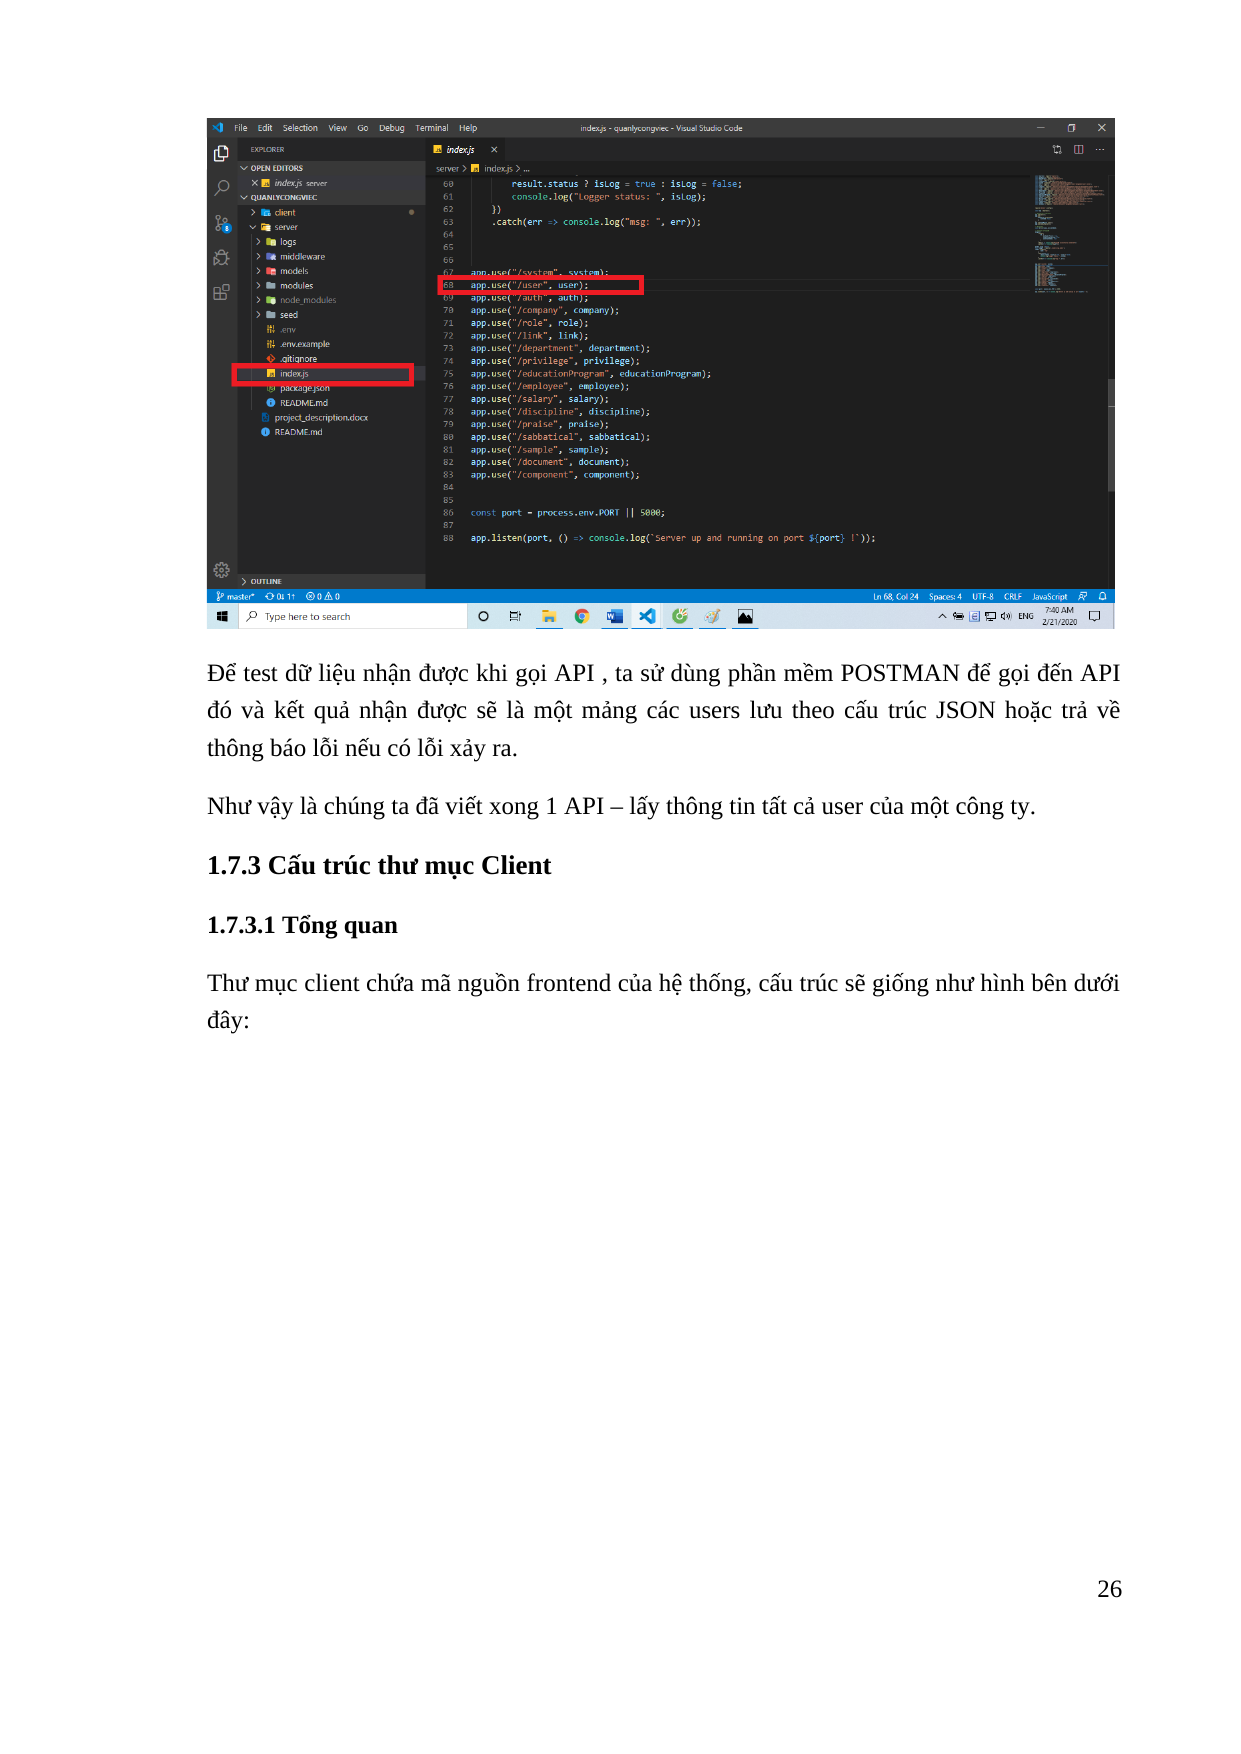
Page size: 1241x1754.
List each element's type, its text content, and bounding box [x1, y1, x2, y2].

subtitle Cấu trúc thư mục Client [207, 849, 1122, 880]
text Để test dữ liệu nhận được khi gọi API , ta sử dùng phần mềm POSTMAN để gọi đến API đó và kết quả nhận được sẽ là một mảng các users lưu theo cấu trúc JSON hoặc trả về thông báo lỗi nếu có lỗi xảy ra. [207, 658, 1122, 761]
text Như vậy là chúng ta đã viết xong 1 API – lấy thông tin tất cả user của một công ty. [207, 791, 1122, 819]
text Thư mục client chứa mã nguồn frontend của hệ thống, cấu trúc sẽ giống như hình bên dưới đây: [207, 968, 1122, 1034]
picture [206, 118, 1115, 629]
subtitle Tổng quan [207, 910, 1122, 939]
